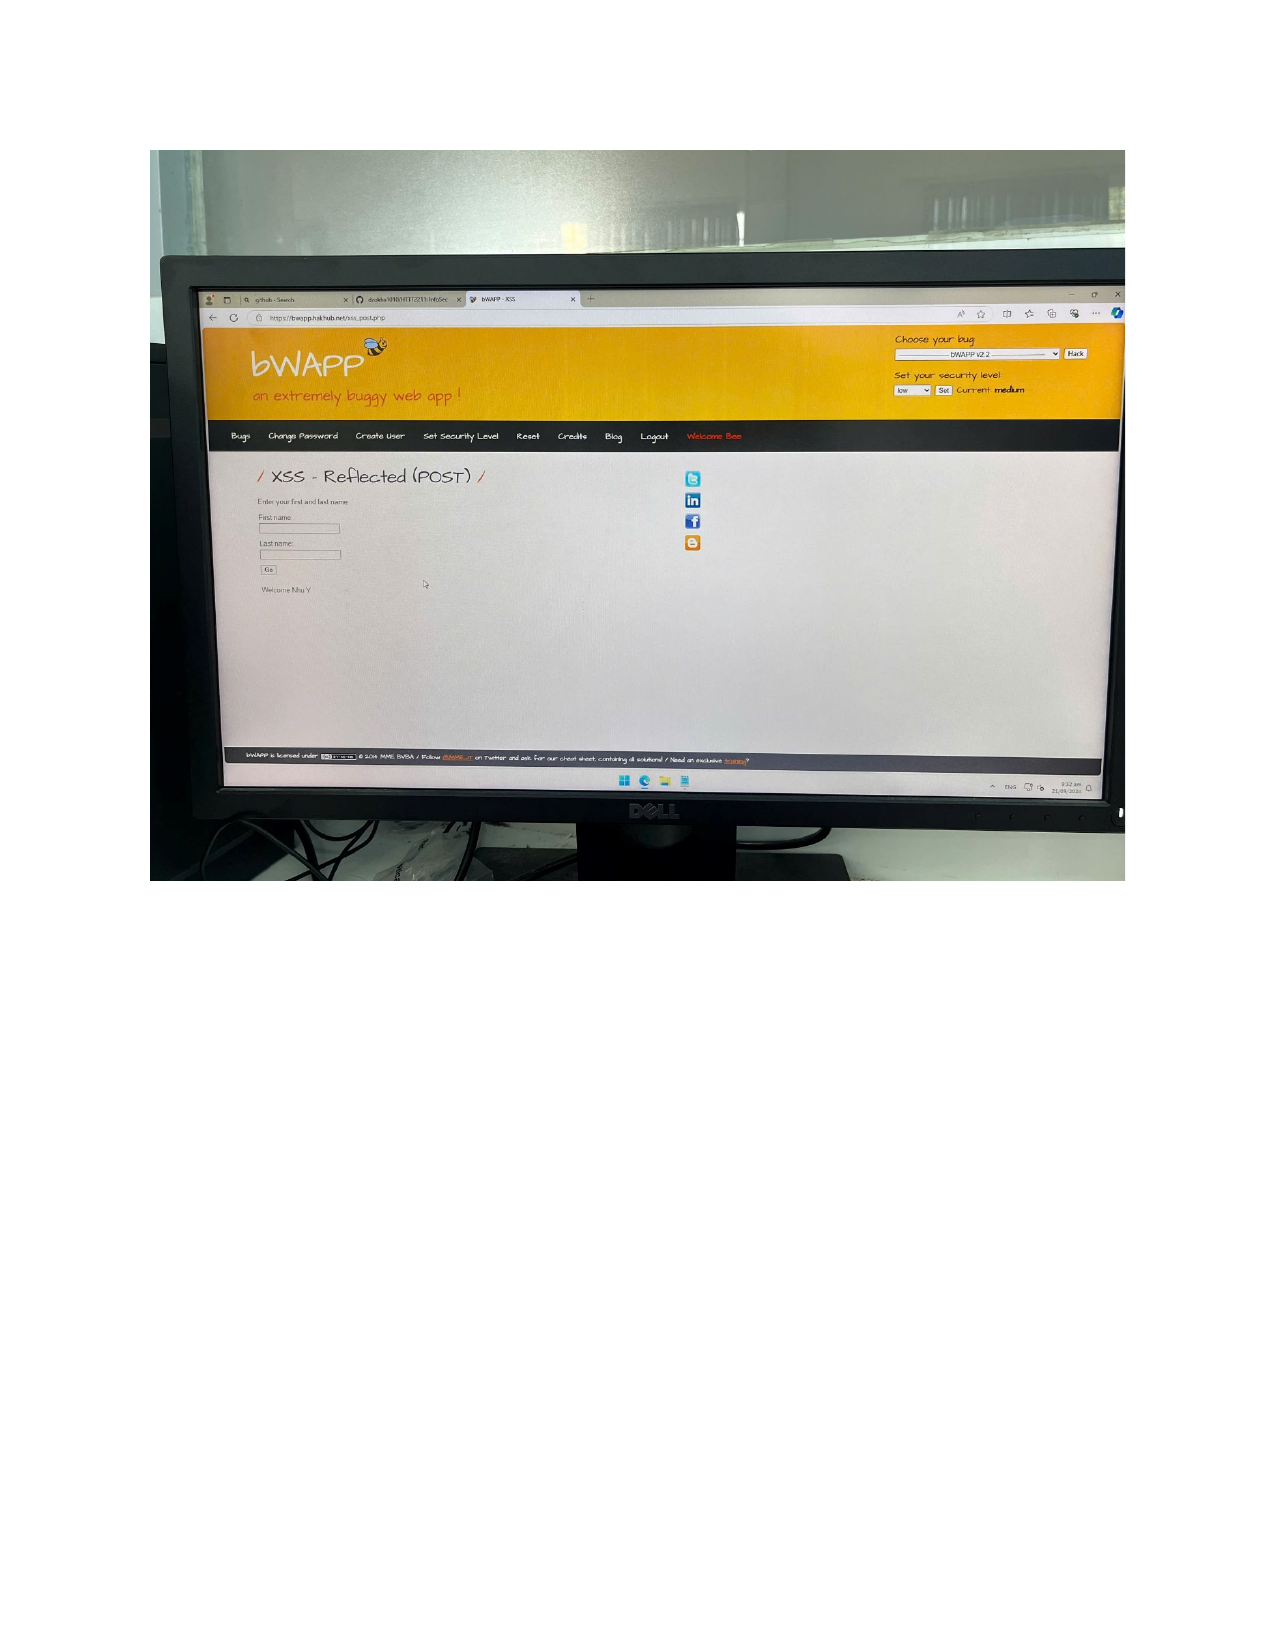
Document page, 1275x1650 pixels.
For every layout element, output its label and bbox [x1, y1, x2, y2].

picture [150, 150, 1125, 881]
